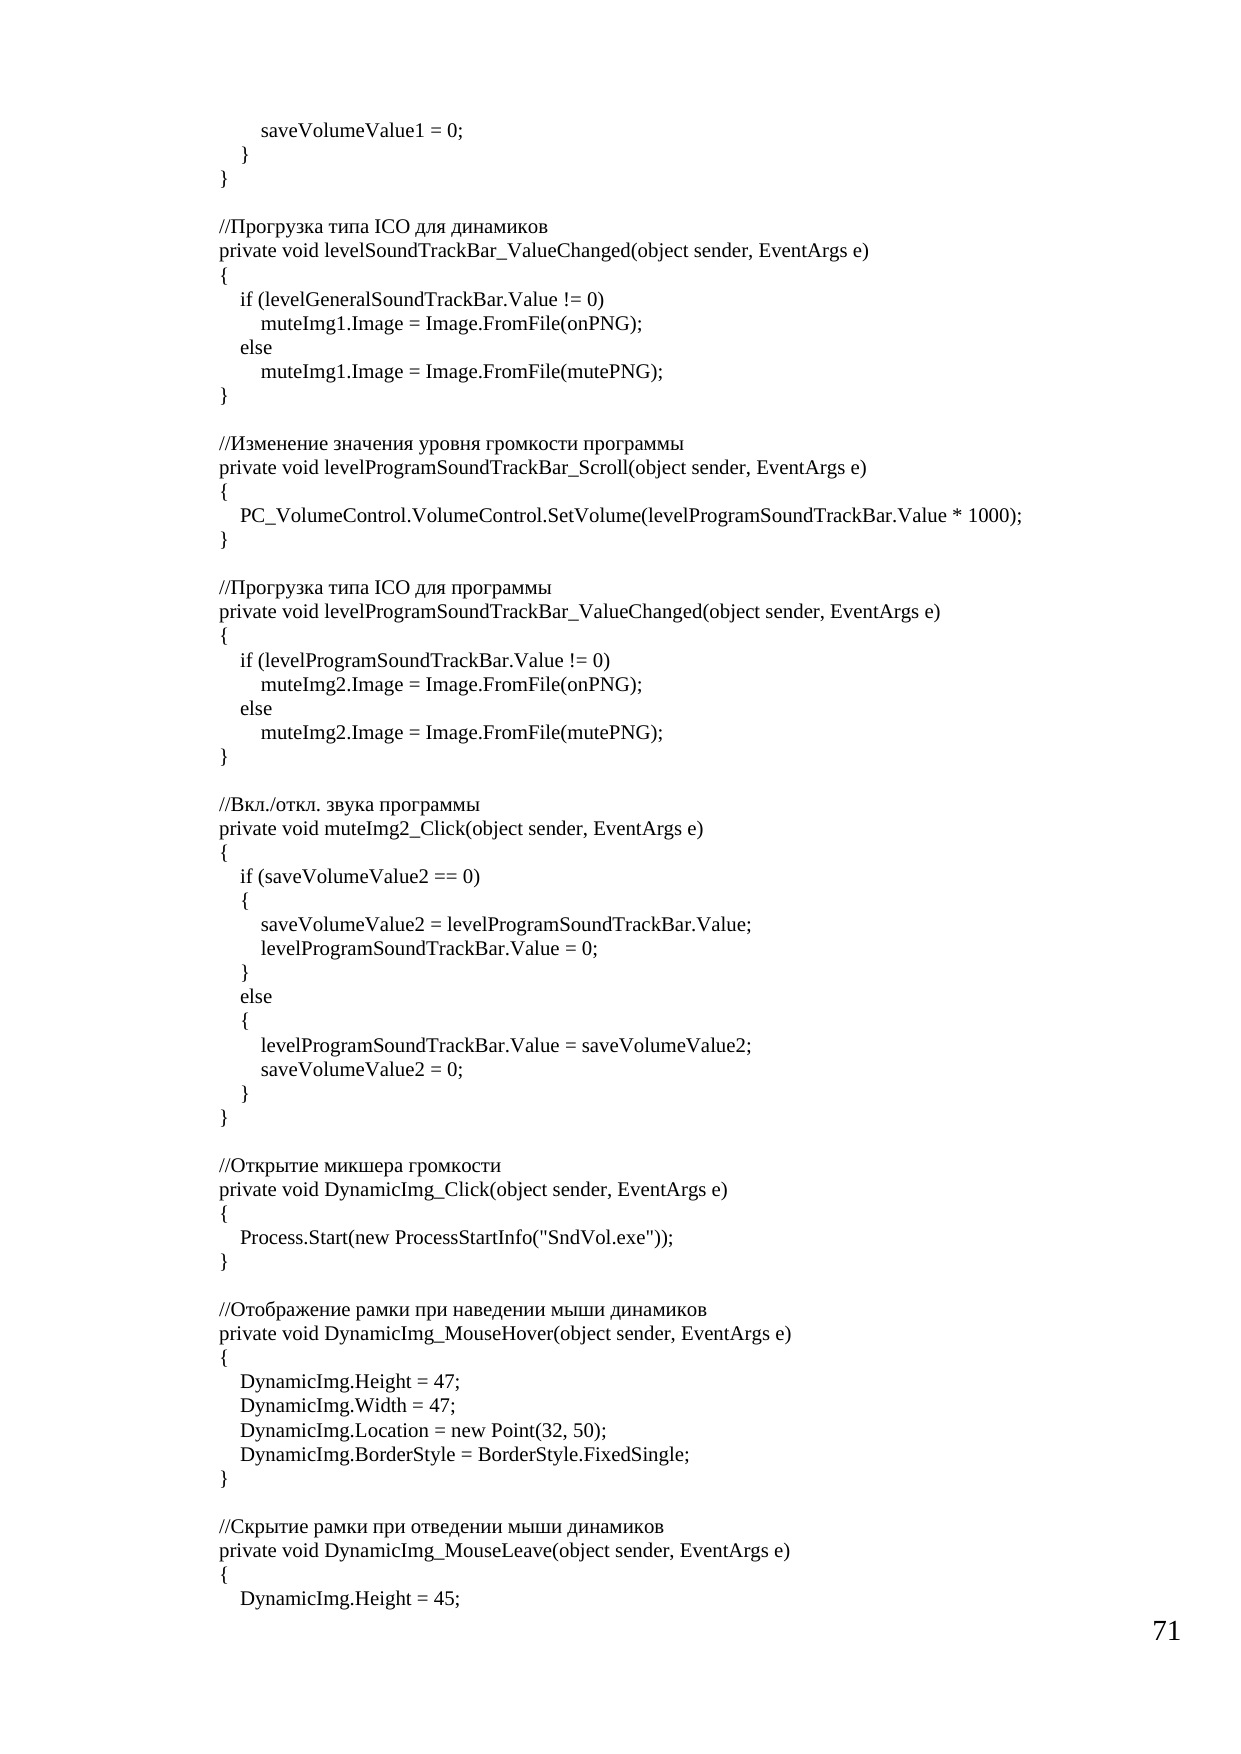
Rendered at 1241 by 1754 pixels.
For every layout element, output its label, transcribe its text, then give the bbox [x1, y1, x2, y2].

text } [177, 744, 1181, 768]
text muteImg1.Image = Image.FromFile(onPNG); [177, 311, 1181, 335]
text //Прогрузка типа ICO для динамиков [177, 214, 1181, 238]
text levelProgramSoundTrackBar.Value = saveVolumeValue2; [177, 1032, 1181, 1057]
text } [177, 1466, 1181, 1490]
text saveVolumeValue2 = levelProgramSoundTrackBar.Value; [177, 912, 1181, 936]
text { [177, 888, 1181, 912]
text } [177, 383, 1181, 407]
text saveVolumeValue1 = 0; [177, 118, 1181, 142]
text private void DynamicImg_MouseHover(object sender, EventArgs e) [177, 1321, 1181, 1345]
text { [177, 623, 1181, 647]
text private void DynamicImg_MouseLeave(object sender, EventArgs e) [177, 1538, 1181, 1562]
text if (levelGeneralSoundTrackBar.Value != 0) [177, 287, 1181, 311]
text else [177, 696, 1181, 720]
text { [177, 262, 1181, 287]
text } [177, 1249, 1181, 1273]
text DynamicImg.Height = 47; [177, 1369, 1181, 1393]
text //Скрытие рамки при отведении мыши динамиков [177, 1514, 1181, 1538]
text Process.Start(new ProcessStartInfo("SndVol.exe")); [177, 1225, 1181, 1249]
text { [177, 1201, 1181, 1225]
text saveVolumeValue2 = 0; [177, 1057, 1181, 1081]
text //Прогрузка типа ICO для программы [177, 575, 1181, 599]
text } [177, 142, 1181, 166]
text private void levelProgramSoundTrackBar_ValueChanged(object sender, EventArgs e) [177, 599, 1181, 623]
text { [177, 479, 1181, 503]
text muteImg1.Image = Image.FromFile(mutePNG); [177, 359, 1181, 383]
text } [177, 1105, 1181, 1129]
text } [177, 527, 1181, 551]
text //Изменение значения уровня громкости программы [177, 431, 1181, 455]
text DynamicImg.Width = 47; [177, 1393, 1181, 1417]
text private void DynamicImg_Click(object sender, EventArgs e) [177, 1177, 1181, 1201]
text private void muteImg2_Click(object sender, EventArgs e) [177, 816, 1181, 840]
text { [177, 840, 1181, 864]
text } [177, 1081, 1181, 1105]
text } [177, 960, 1181, 984]
text DynamicImg.BorderStyle = BorderStyle.FixedSingle; [177, 1442, 1181, 1466]
text private void levelProgramSoundTrackBar_Scroll(object sender, EventArgs e) [177, 455, 1181, 479]
text { [177, 1562, 1181, 1586]
text muteImg2.Image = Image.FromFile(mutePNG); [177, 720, 1181, 744]
text PC_VolumeControl.VolumeControl.SetVolume(levelProgramSoundTrackBar.Value * 1000); [177, 503, 1181, 527]
text { [177, 1345, 1181, 1369]
text { [177, 1008, 1181, 1032]
text if (levelProgramSoundTrackBar.Value != 0) [177, 647, 1181, 672]
text //Отображение рамки при наведении мыши динамиков [177, 1297, 1181, 1321]
text DynamicImg.Height = 45; [177, 1586, 1181, 1610]
text if (saveVolumeValue2 == 0) [177, 864, 1181, 888]
text muteImg2.Image = Image.FromFile(onPNG); [177, 672, 1181, 696]
text DynamicImg.Location = new Point(32, 50); [177, 1417, 1181, 1442]
text private void levelSoundTrackBar_ValueChanged(object sender, EventArgs e) [177, 238, 1181, 262]
text else [177, 335, 1181, 359]
text //Открытие микшера громкости [177, 1153, 1181, 1177]
text levelProgramSoundTrackBar.Value = 0; [177, 936, 1181, 960]
text else [177, 984, 1181, 1008]
text } [177, 166, 1181, 190]
text //Вкл./откл. звука программы [177, 792, 1181, 816]
